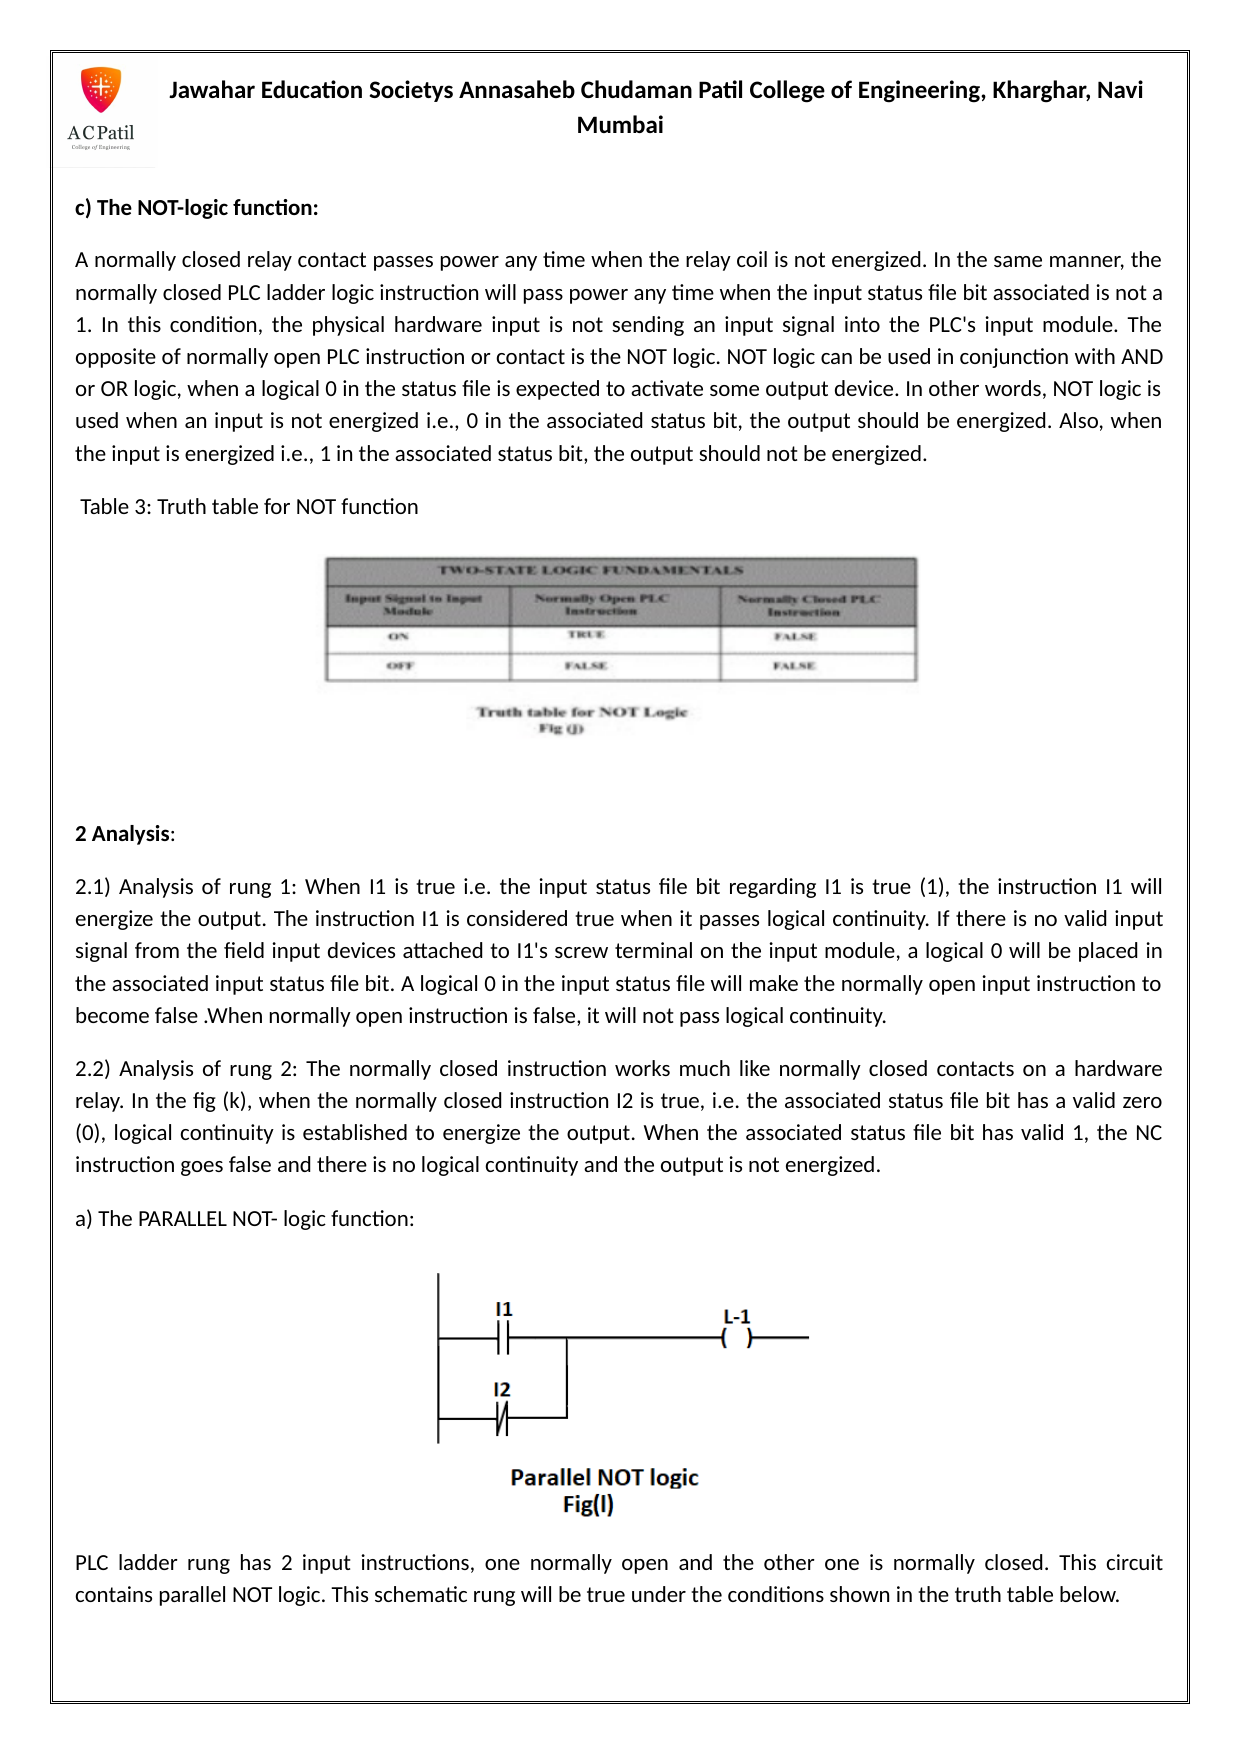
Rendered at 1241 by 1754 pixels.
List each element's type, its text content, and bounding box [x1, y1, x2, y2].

picture [296, 544, 944, 742]
picture [53, 56, 159, 168]
text Table 3: Truth table for NOT function [75, 492, 1165, 520]
text c) The NOT-logic function: [75, 193, 1165, 221]
text 2.2) Analysis of rung 2: The normally closed instruction works much like normally closed contacts on a hardware relay. In the fig (k), when the normally closed instruction I2 is true, i.e. the associated status file bit has a valid zero (0), logical continuity is established to energize the output. When the associated status file bit has valid 1, the NC instruction goes false and there is no logical continuity and the output is not energized. [75, 1054, 1165, 1179]
text a) The PARALLEL NOT- logic function: [75, 1204, 1165, 1232]
text A normally closed relay contact passes power any time when the relay coil is not energized. In the same manner, the normally closed PLC ladder logic instruction will pass power any time when the input status file bit associated is not a 1. In this condition, the physical hardware input is not sending an input signal into the PLC's input module. The opposite of normally open PLC instruction or contact is the NOT logic. NOT logic can be used in conjunction with AND or OR logic, when a logical 0 in the status file is expected to activate some output device. In other words, NOT logic is used when an input is not energized i.e., 0 in the associated status bit, the output should be energized. Also, when the input is energized i.e., 1 in the associated status bit, the output should not be energized. [75, 246, 1165, 467]
text 2 Analysis: [75, 819, 1165, 847]
picture [46, 56, 50, 168]
picture [402, 1256, 838, 1524]
text PLC ladder rung has 2 input instructions, one normally open and the other one is normally closed. This circuit contains parallel NOT logic. This schematic rung will be true under the conditions shown in the truth table below. [75, 1548, 1165, 1608]
text 2.1) Analysis of rung 1: When I1 is true i.e. the input status file bit regarding I1 is true (1), the instruction I1 will energize the output. The instruction I1 is considered true when it passes logical continuity. If there is no valid input signal from the field input devices attached to I1's screw terminal on the input module, a logical 0 will be placed in the associated input status file bit. A logical 0 in the input status file will make the normally open input instruction to become false .When normally open instruction is false, it will not pass logical continuity. [75, 872, 1165, 1029]
